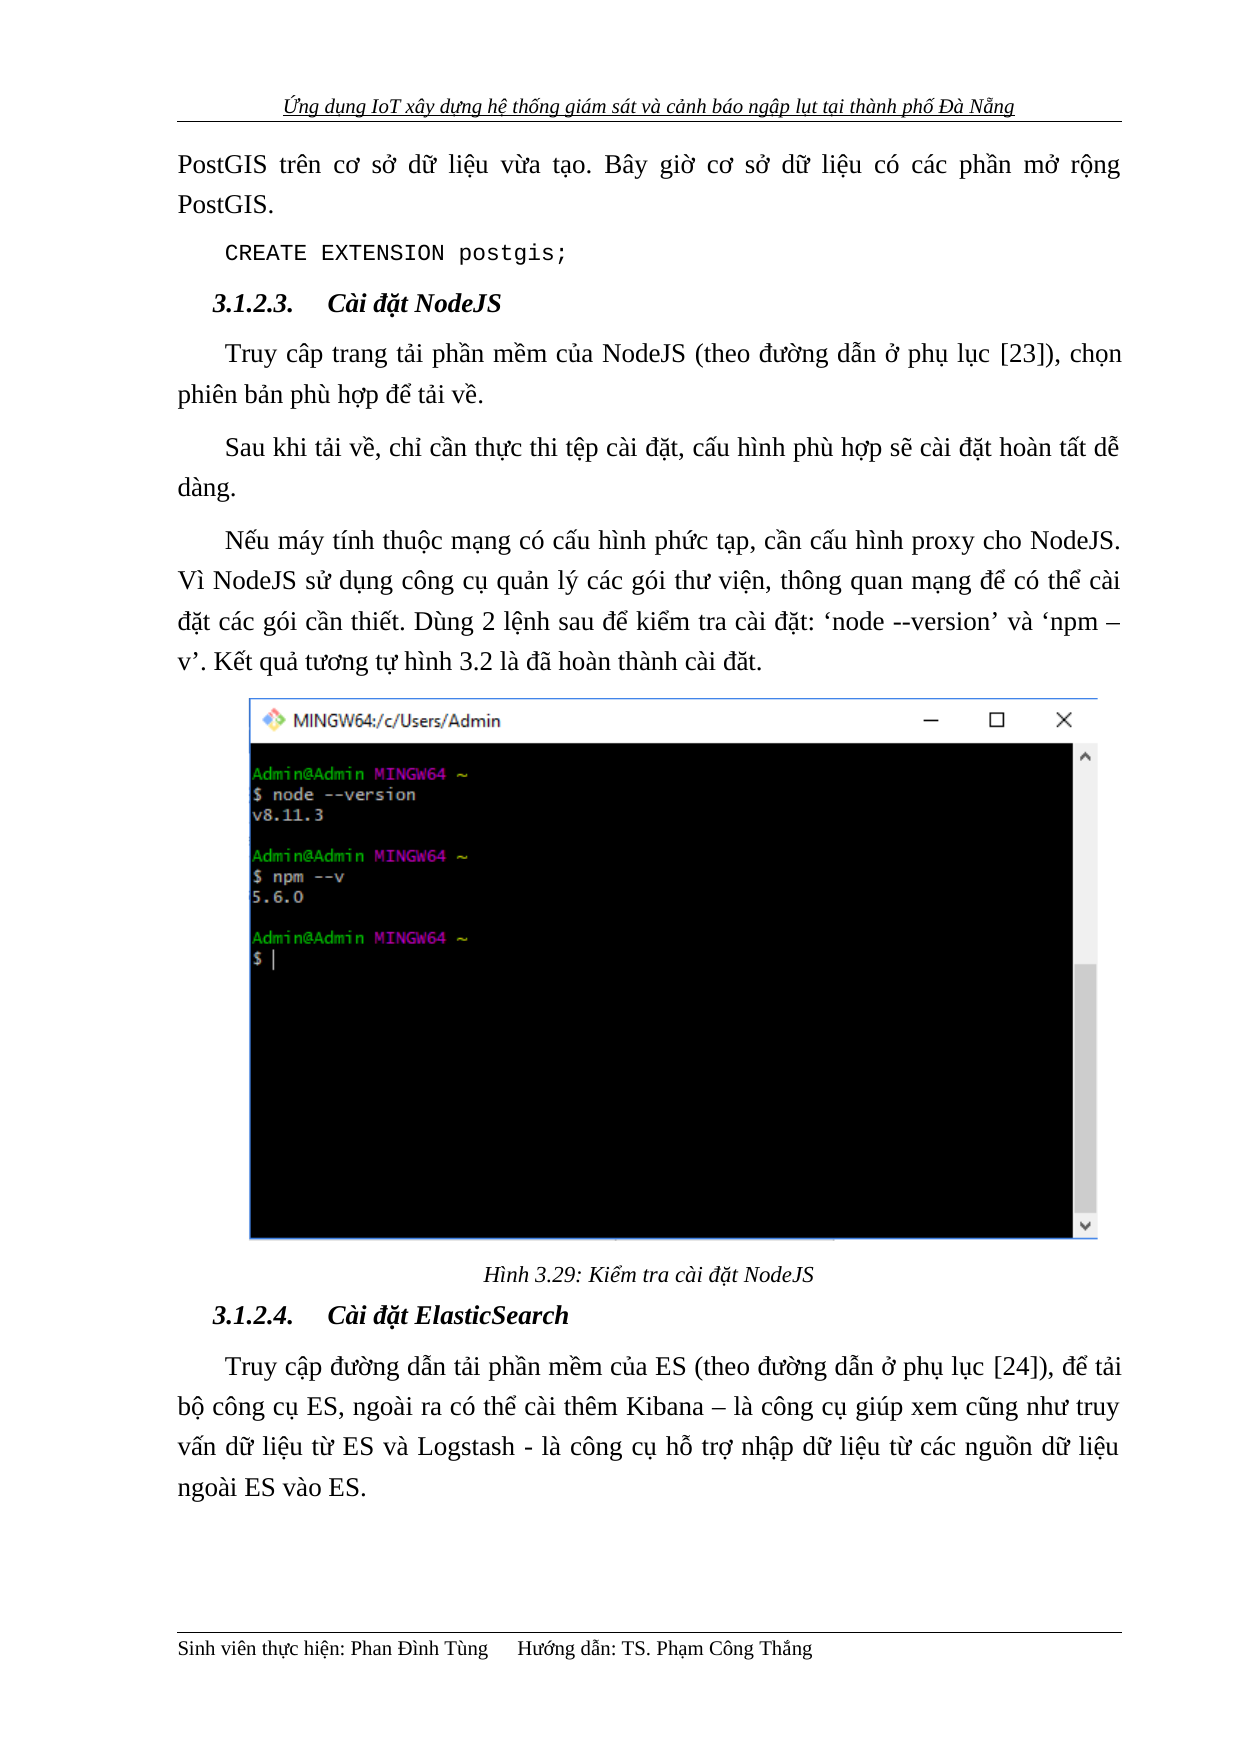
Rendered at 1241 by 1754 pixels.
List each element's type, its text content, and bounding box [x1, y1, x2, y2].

text Nếu máy tính thuộc mạng có cấu hình phức tạp, cần cấu hình proxy cho NodeJS. Vì NodeJS sử dụng công cụ quản lý các gói thư viện, thông quan mạng để có thể cài đặt các gói cần thiết. Dùng 2 lệnh sau để kiểm tra cài đặt: ‘node --version’ và ‘npm –v’. Kết quả tương tự hình 3.2 là đã hoàn thành cài đăt. [177, 524, 1122, 676]
text Sau khi tải về, chỉ cần thực thi tệp cài đặt, cấu hình phù hợp sẽ cài đặt hoàn tất dễ dàng. [177, 431, 1122, 502]
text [177, 148, 1122, 219]
text CREATE EXTENSION postgis; [177, 241, 1122, 267]
subtitle 3.1.2.4. Cài đặt ElasticSearch [213, 1299, 1122, 1331]
picture [248, 698, 1098, 1241]
text Truy câp trang tải phần mềm của NodeJS (theo đường dẫn ở phụ lục ), chọn phiên bản phù hợp để tải về. [177, 337, 1122, 409]
text Hình 3.2: Kiểm tra cài đặt NodeJS [177, 1261, 1122, 1287]
subtitle 3.1.2.3. Cài đặt NodeJS [213, 287, 1122, 318]
text Truy cập đường dẫn tải phần mềm của ES (theo đường dẫn ở phụ lục ), để tải bộ công cụ ES, ngoài ra có thể cài thêm Kibana – là công cụ giúp xem cũng như truy vấn dữ liệu từ ES và Logstash - là công cụ hỗ trợ nhập dữ liệu từ các nguồn dữ liệu ngoài ES vào ES. [177, 1350, 1122, 1502]
